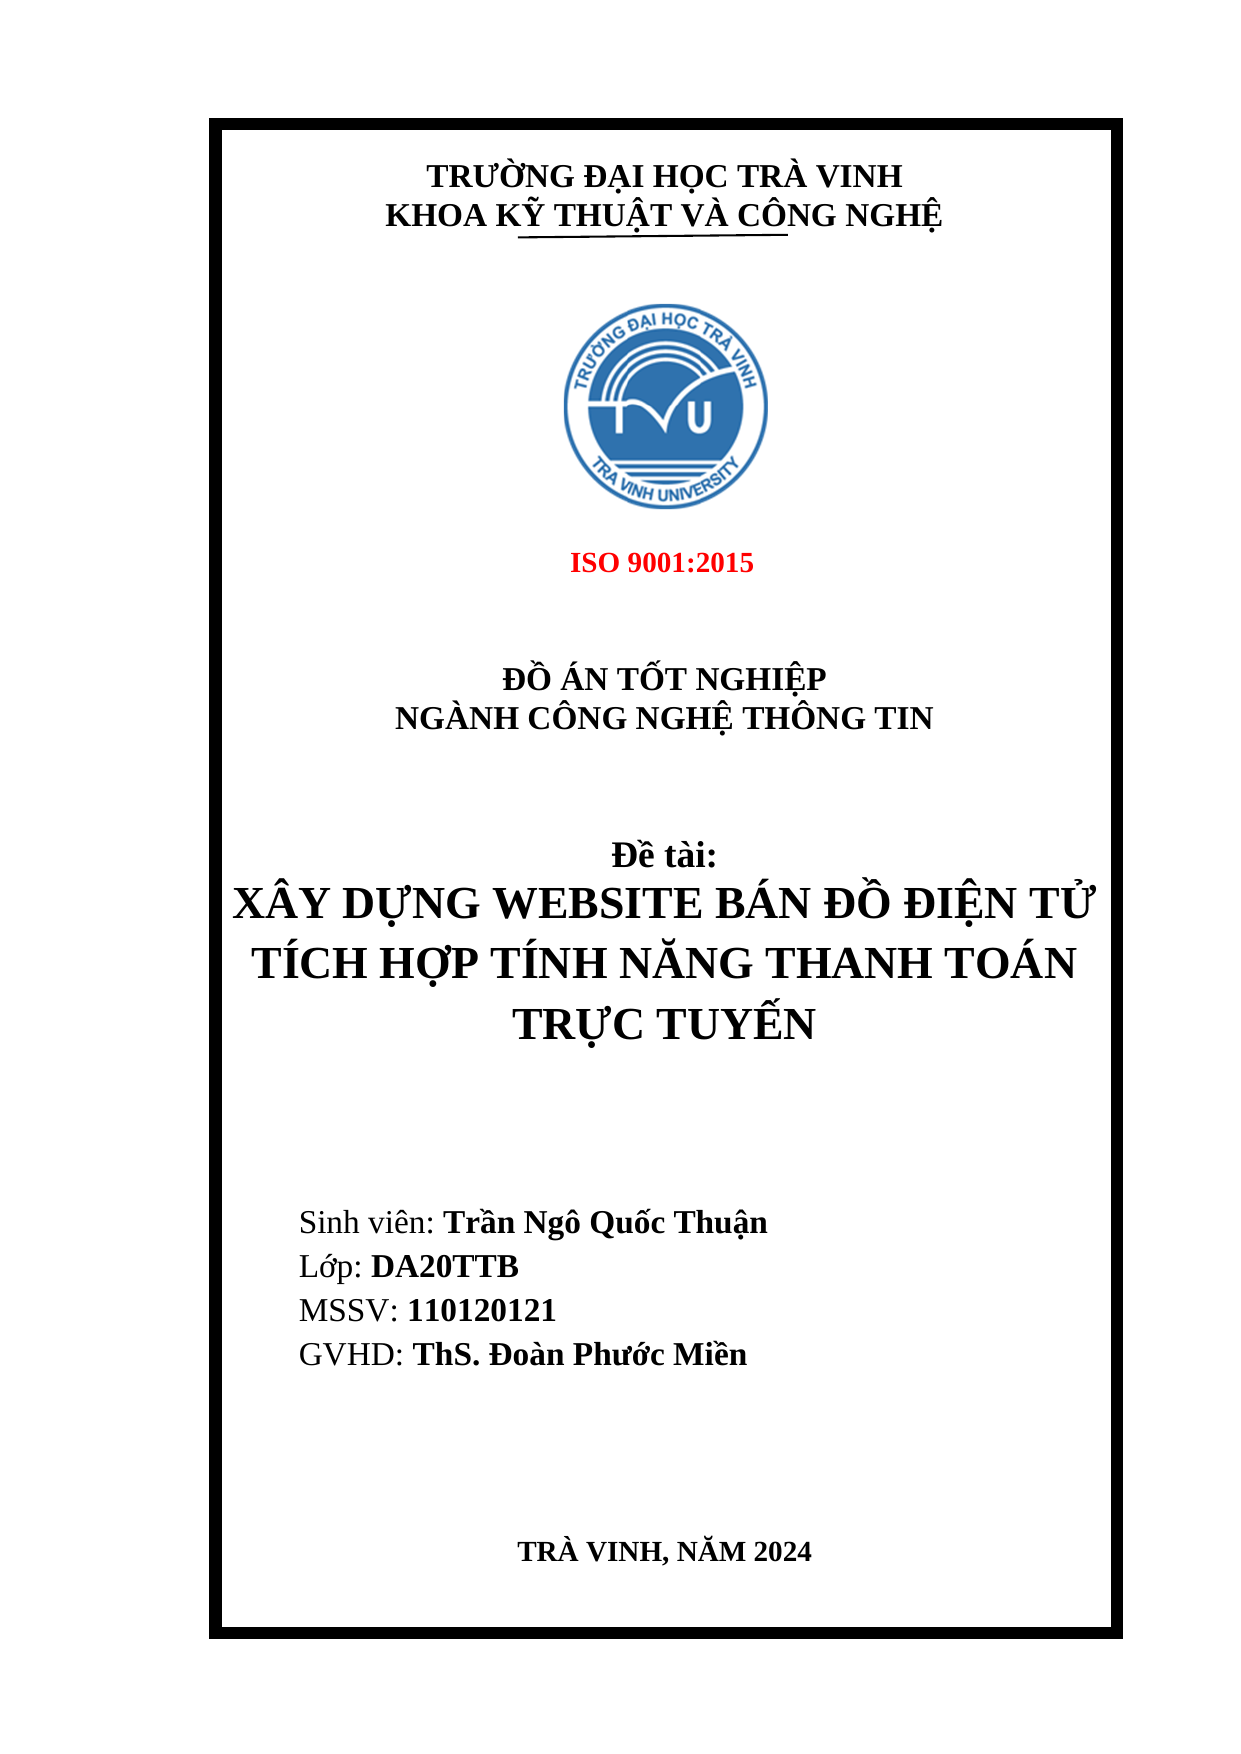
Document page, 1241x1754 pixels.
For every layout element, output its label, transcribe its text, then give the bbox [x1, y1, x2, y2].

text ĐỒ ÁN TỐT NGHIỆP [222, 659, 1111, 698]
text Lớp: DA20TTB [282, 1246, 1111, 1284]
text NGÀNH CÔNG NGHỆ THÔNG TIN [222, 698, 1111, 736]
text Sinh viên: Trần Ngô Quốc Thuận [282, 1202, 1111, 1241]
text Đề tài: [222, 832, 1111, 875]
text TRÀ VINH, NĂM 2024 [222, 1534, 1111, 1568]
text MSSV: 110120121 [282, 1290, 1111, 1329]
picture [555, 296, 774, 516]
text GVHD: ThS. Đoàn Phước Miền [282, 1334, 1111, 1373]
text XÂY DỰNG WEBSITE BÁN ĐỒ ĐIỆN TỬ TÍCH HỢP TÍNH NĂNG THANH TOÁN TRỰC TUYẾN [222, 875, 1111, 1049]
text KHOA KỸ THUẬT VÀ CÔNG NGHỆ [222, 195, 1111, 233]
text TRƯỜNG ĐẠI HỌC TRÀ VINH [222, 156, 1111, 195]
